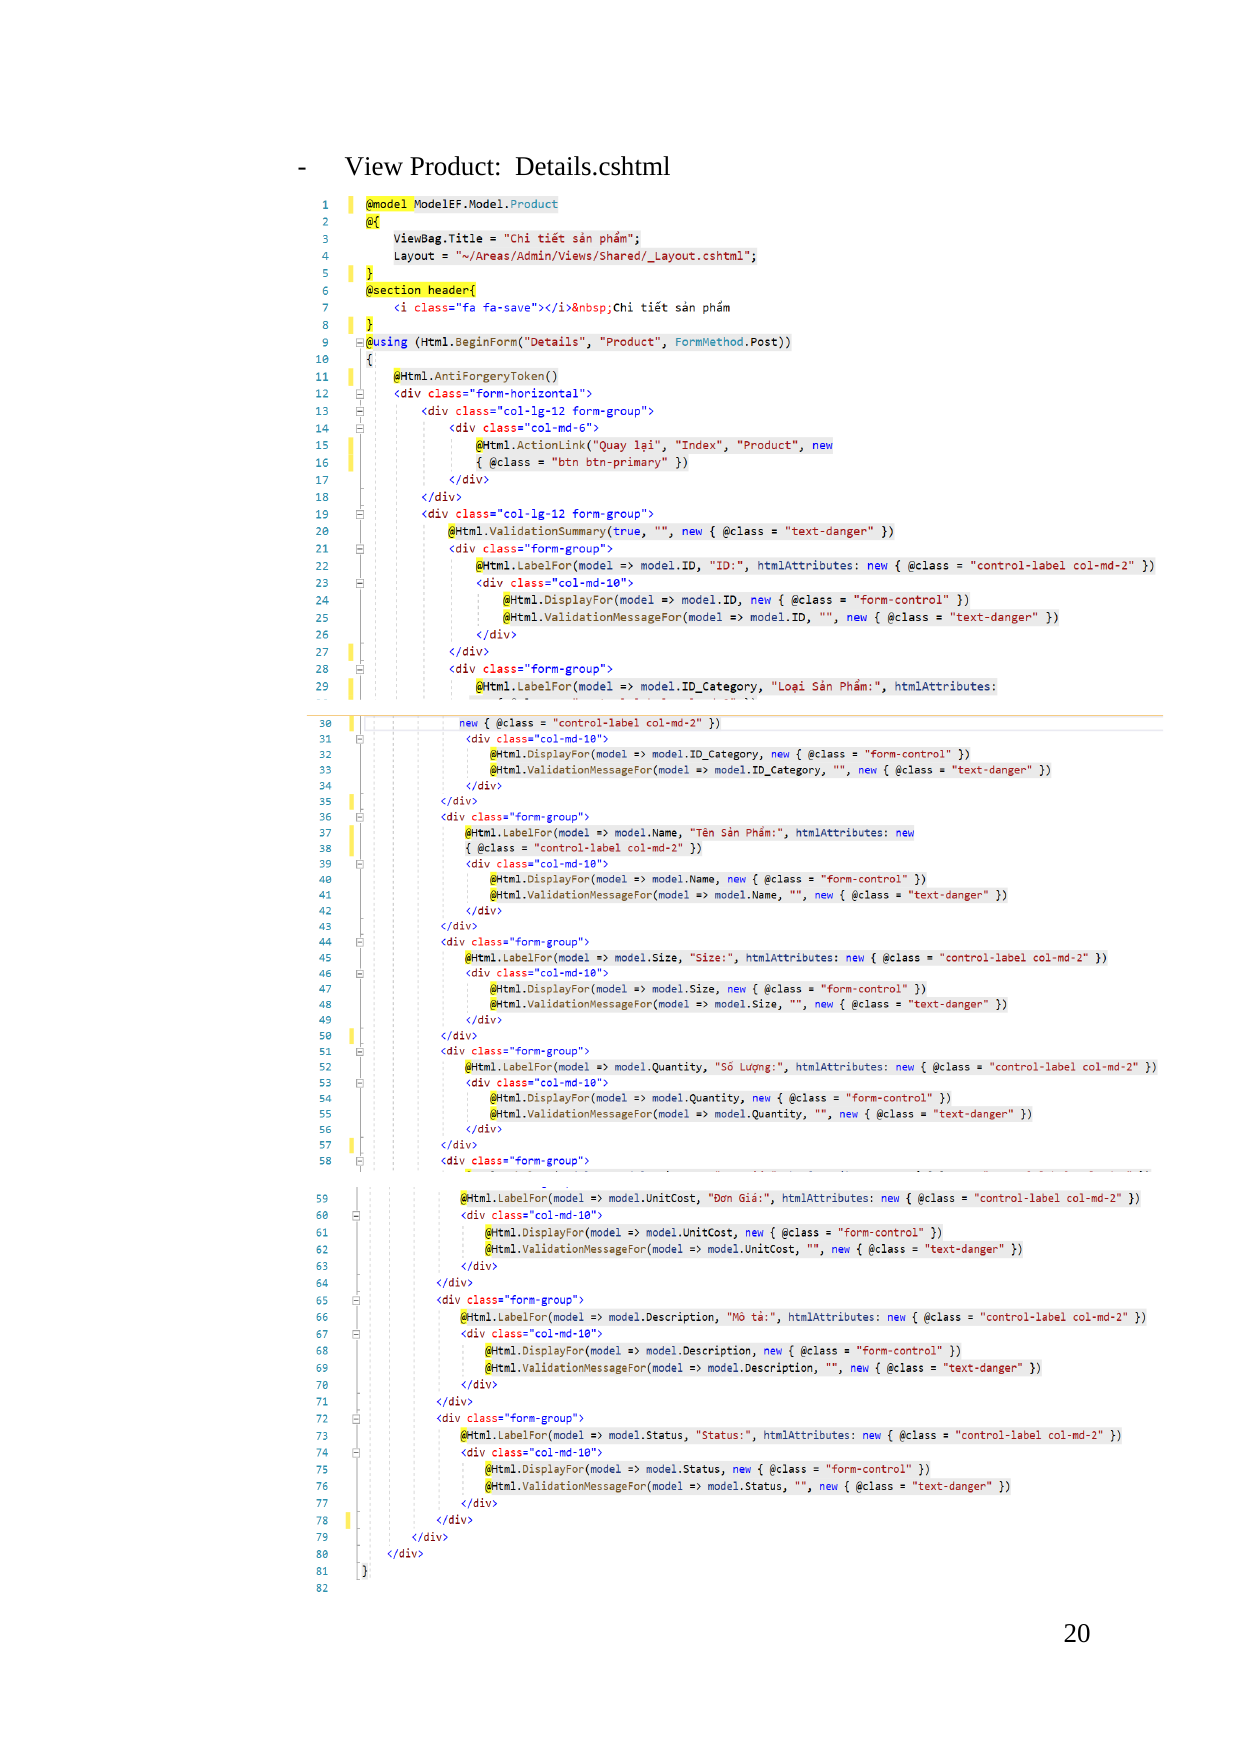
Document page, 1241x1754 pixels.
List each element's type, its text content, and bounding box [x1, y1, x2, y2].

picture [297, 1187, 1156, 1597]
list View Product: Details.cshtml [260, 150, 1090, 181]
picture [306, 196, 1164, 700]
picture [306, 715, 1164, 1172]
